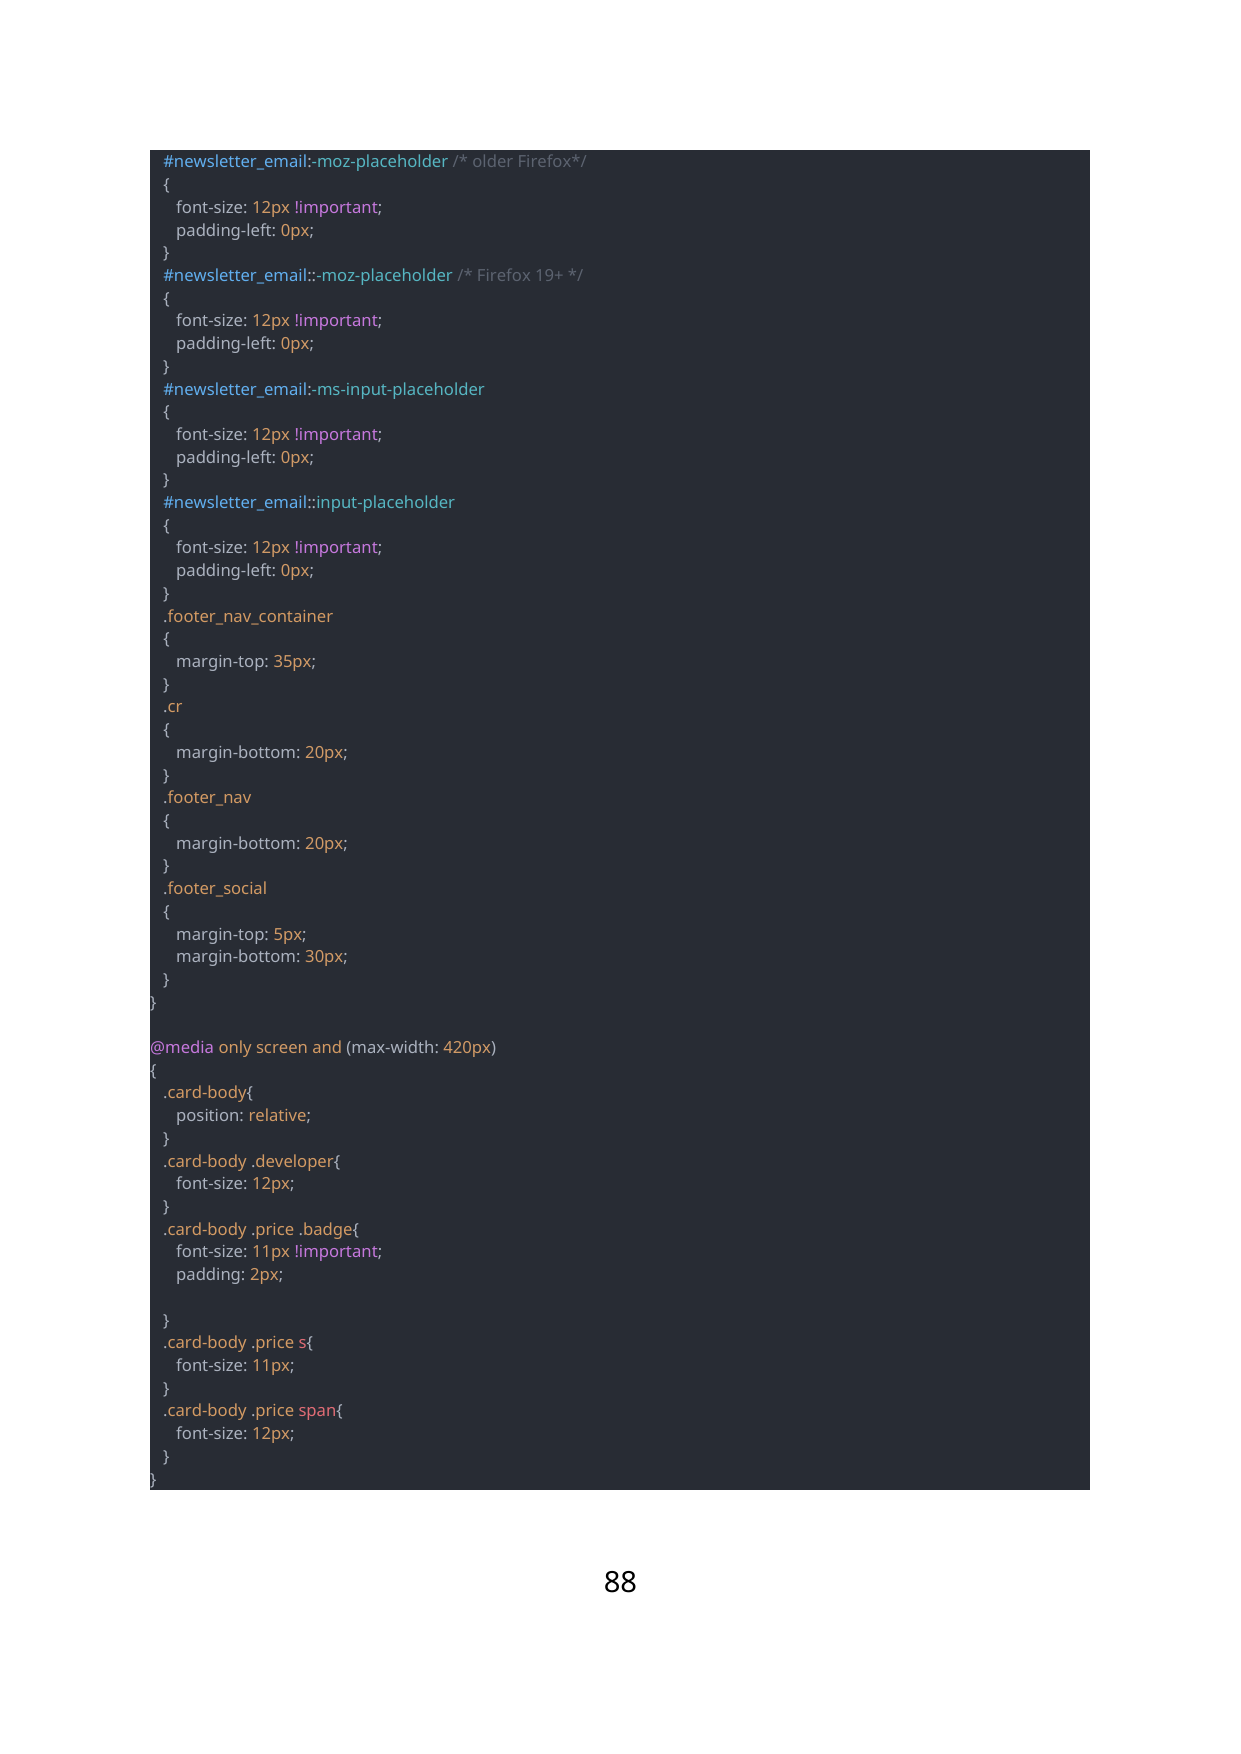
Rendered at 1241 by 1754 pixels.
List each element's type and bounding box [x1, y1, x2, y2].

text [150, 150, 1090, 1490]
